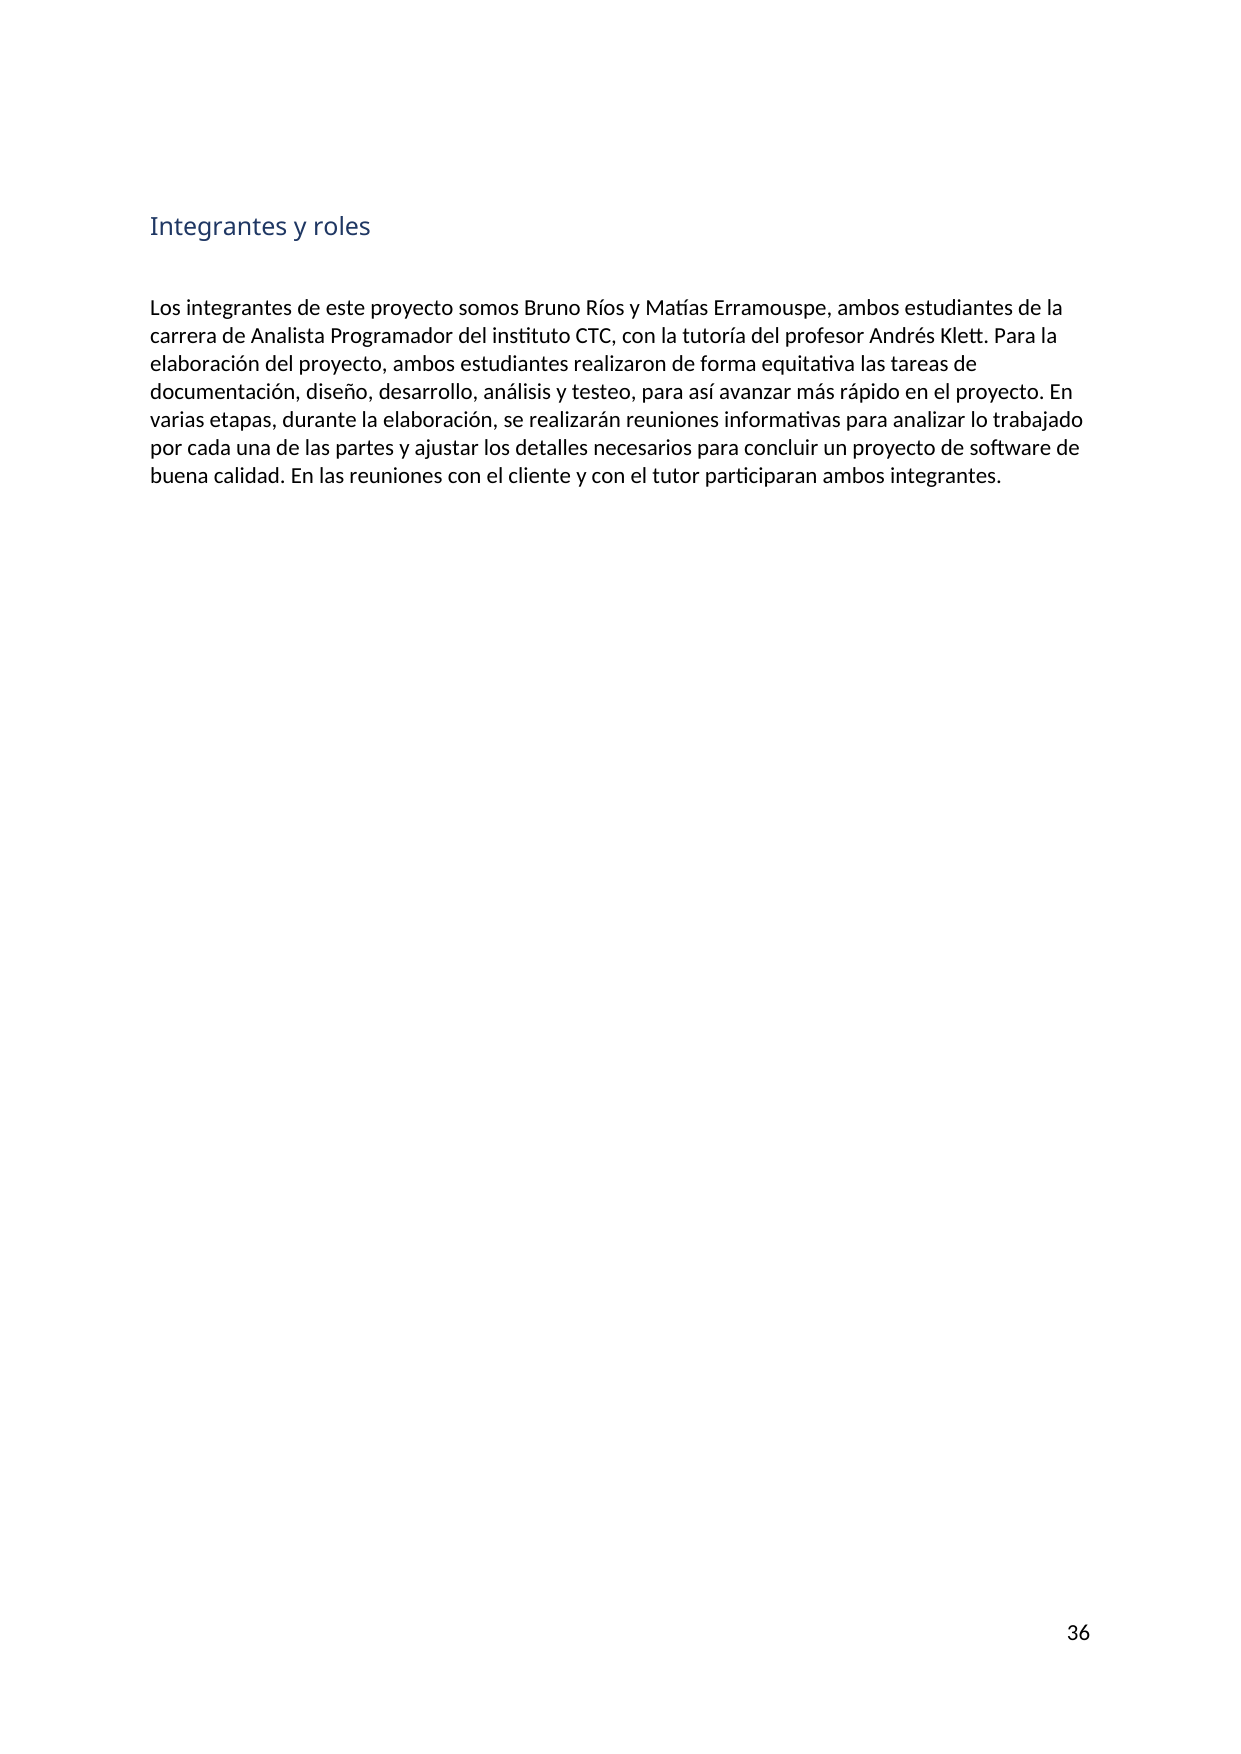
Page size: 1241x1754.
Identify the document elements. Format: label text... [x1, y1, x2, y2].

subtitle Integrantes y roles [150, 209, 1090, 243]
text Los integrantes de este proyecto somos Bruno Ríos y Matías Erramouspe, ambos estudiantes de la carrera de Analista Programador del instituto CTC, con la tutoría del profesor Andrés Klett. Para la elaboración del proyecto, ambos estudiantes realizaron de forma equitativa las tareas de documentación, diseño, desarrollo, análisis y testeo, para así avanzar más rápido en el proyecto. En varias etapas, durante la elaboración, se realizarán reuniones informativas para analizar lo trabajado por cada una de las partes y ajustar los detalles necesarios para concluir un proyecto de software de buena calidad. En las reuniones con el cliente y con el tutor participaran ambos integrantes. [150, 293, 1090, 489]
